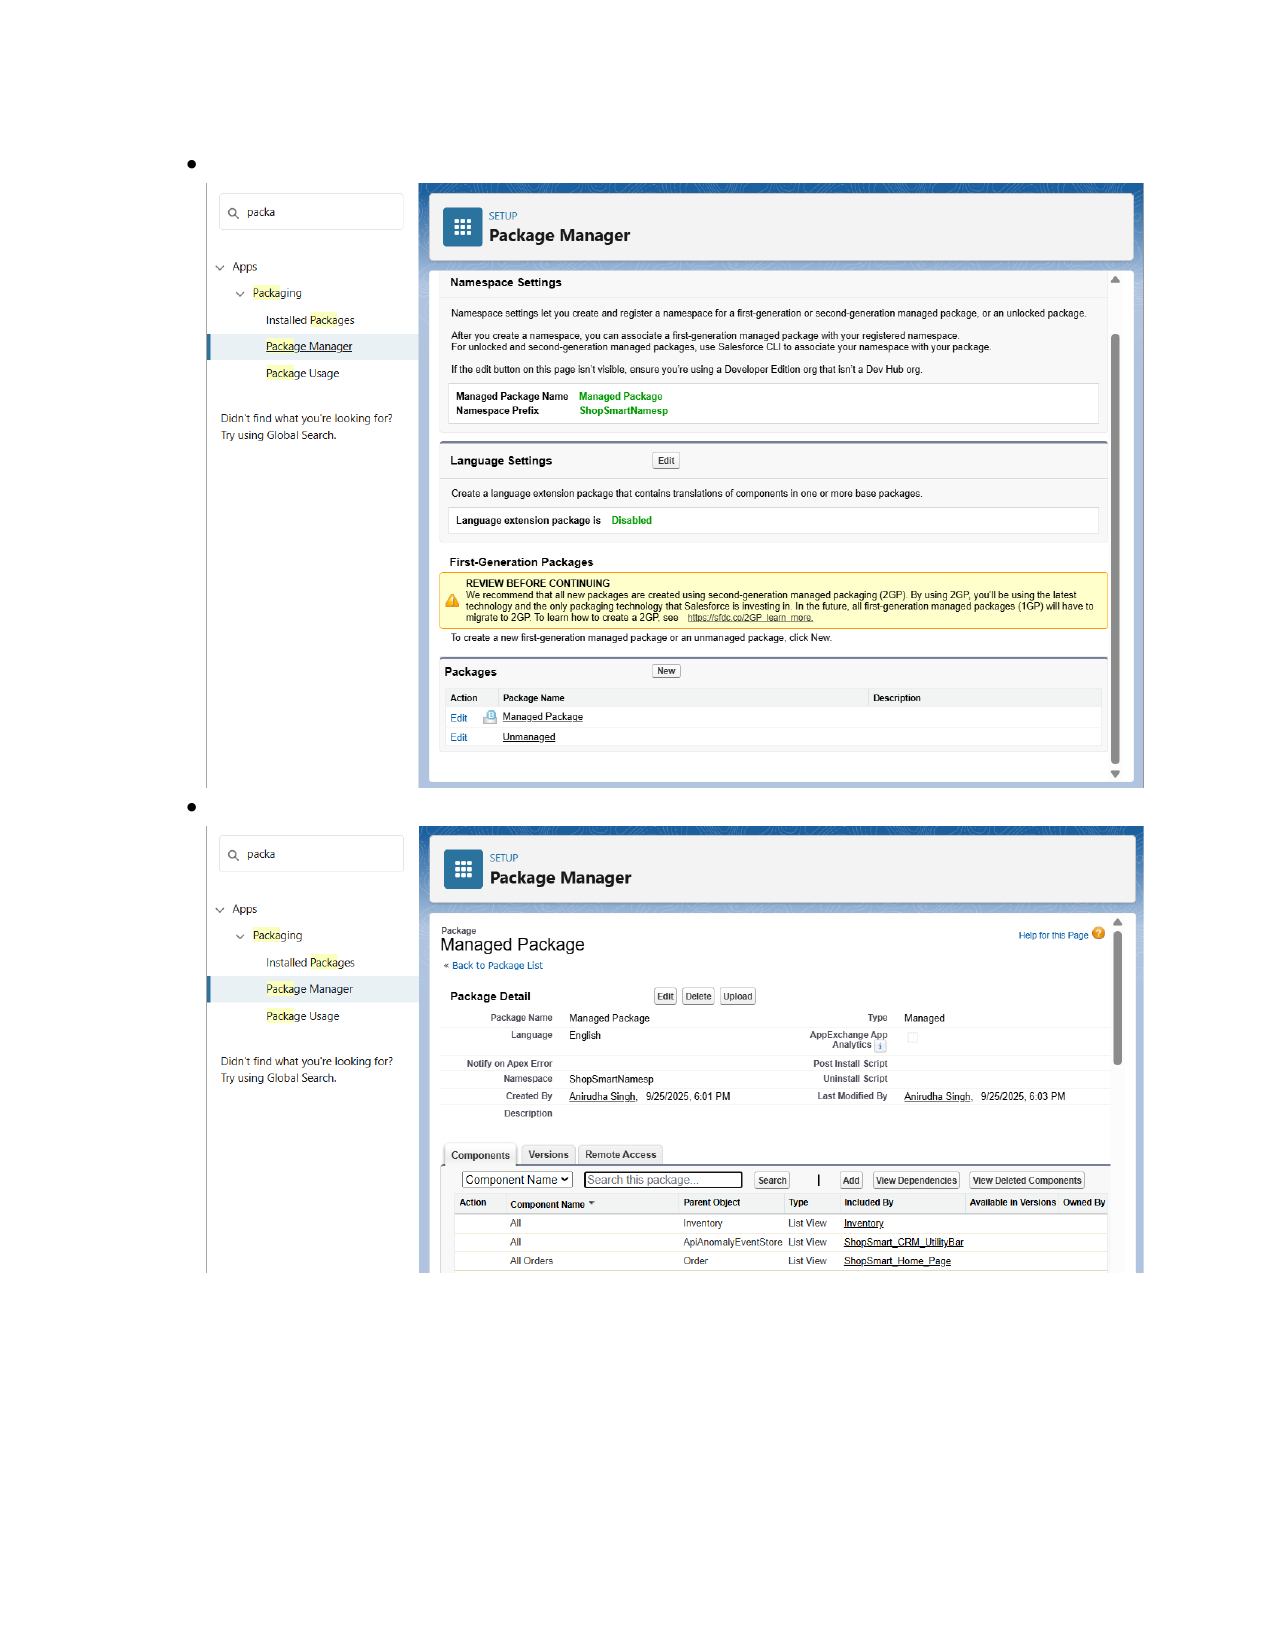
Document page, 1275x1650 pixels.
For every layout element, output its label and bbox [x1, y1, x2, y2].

picture [206, 826, 1144, 1273]
picture [206, 183, 1144, 788]
